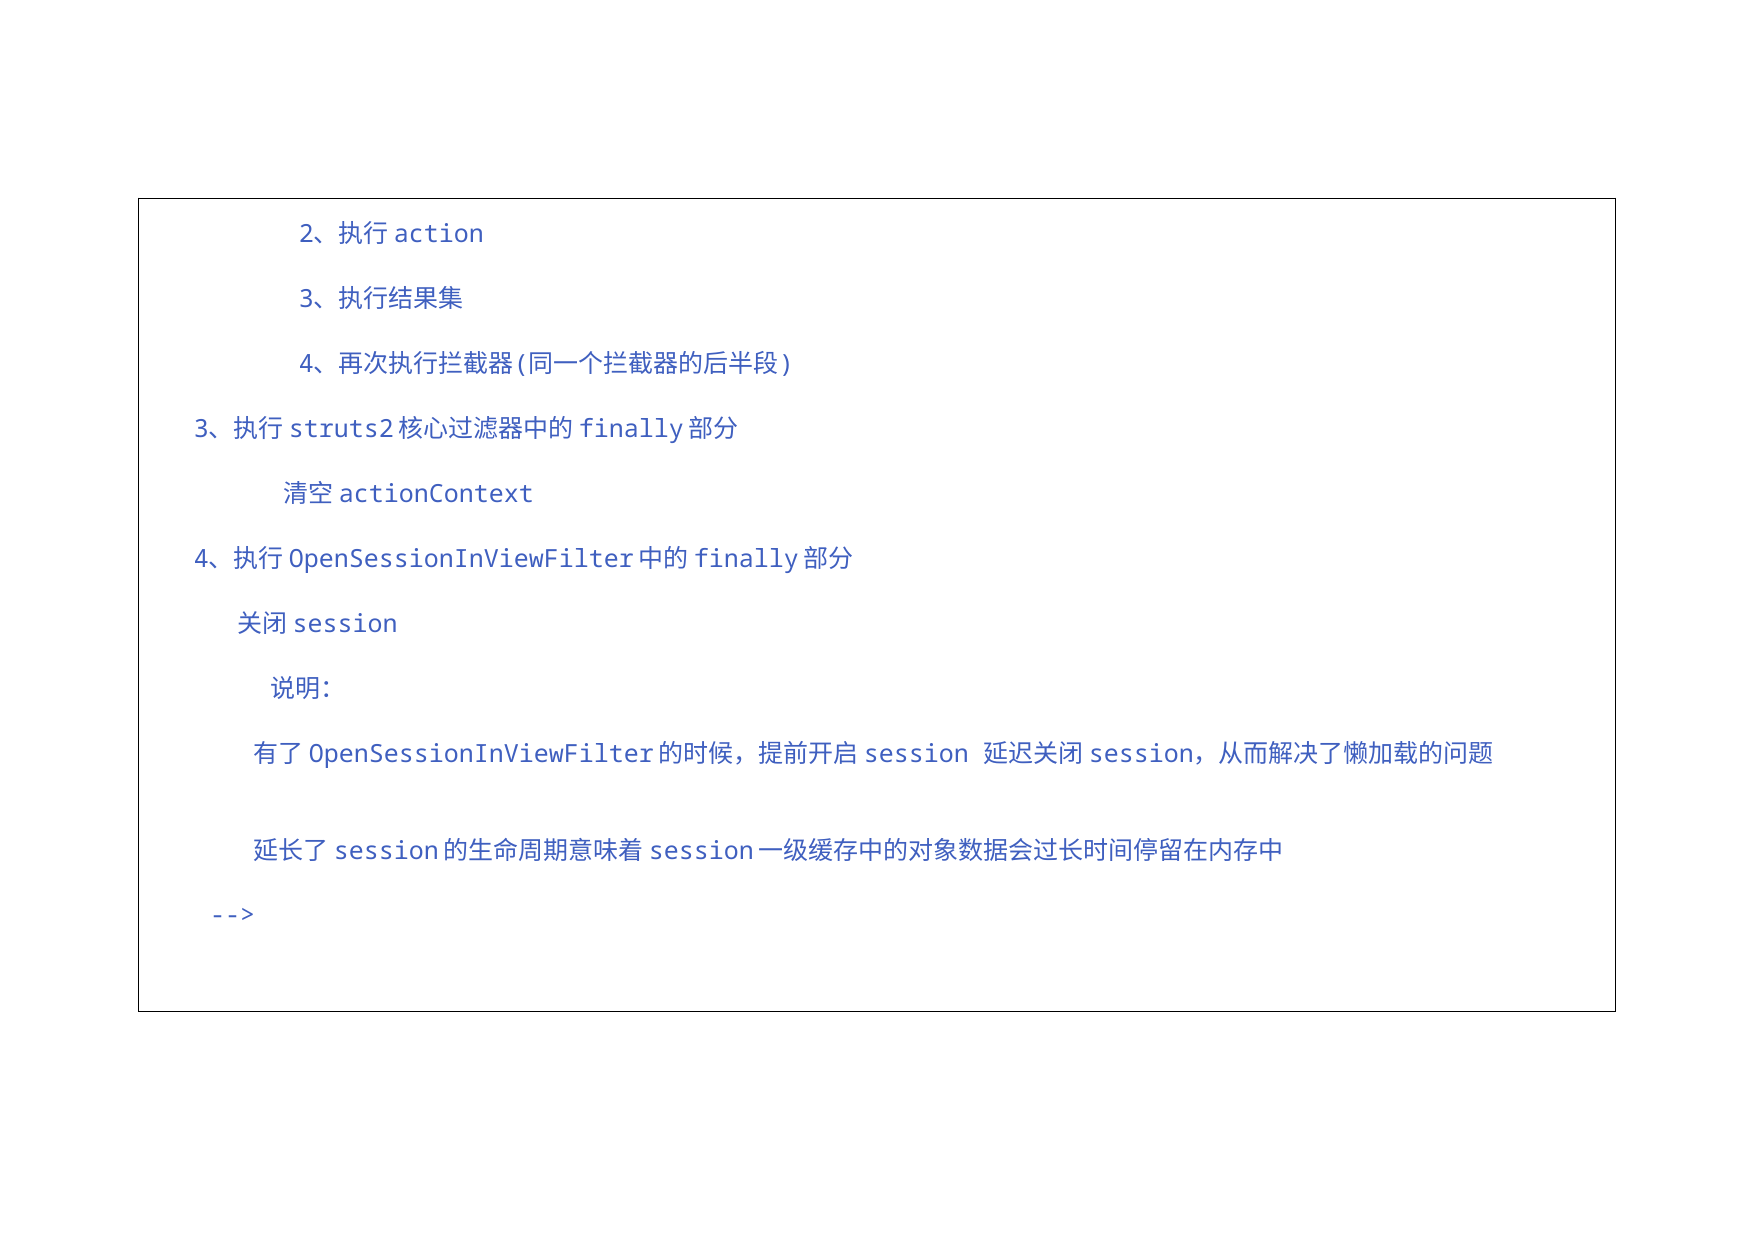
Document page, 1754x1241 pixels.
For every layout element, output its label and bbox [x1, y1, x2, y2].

table_header [139, 199, 1615, 1011]
